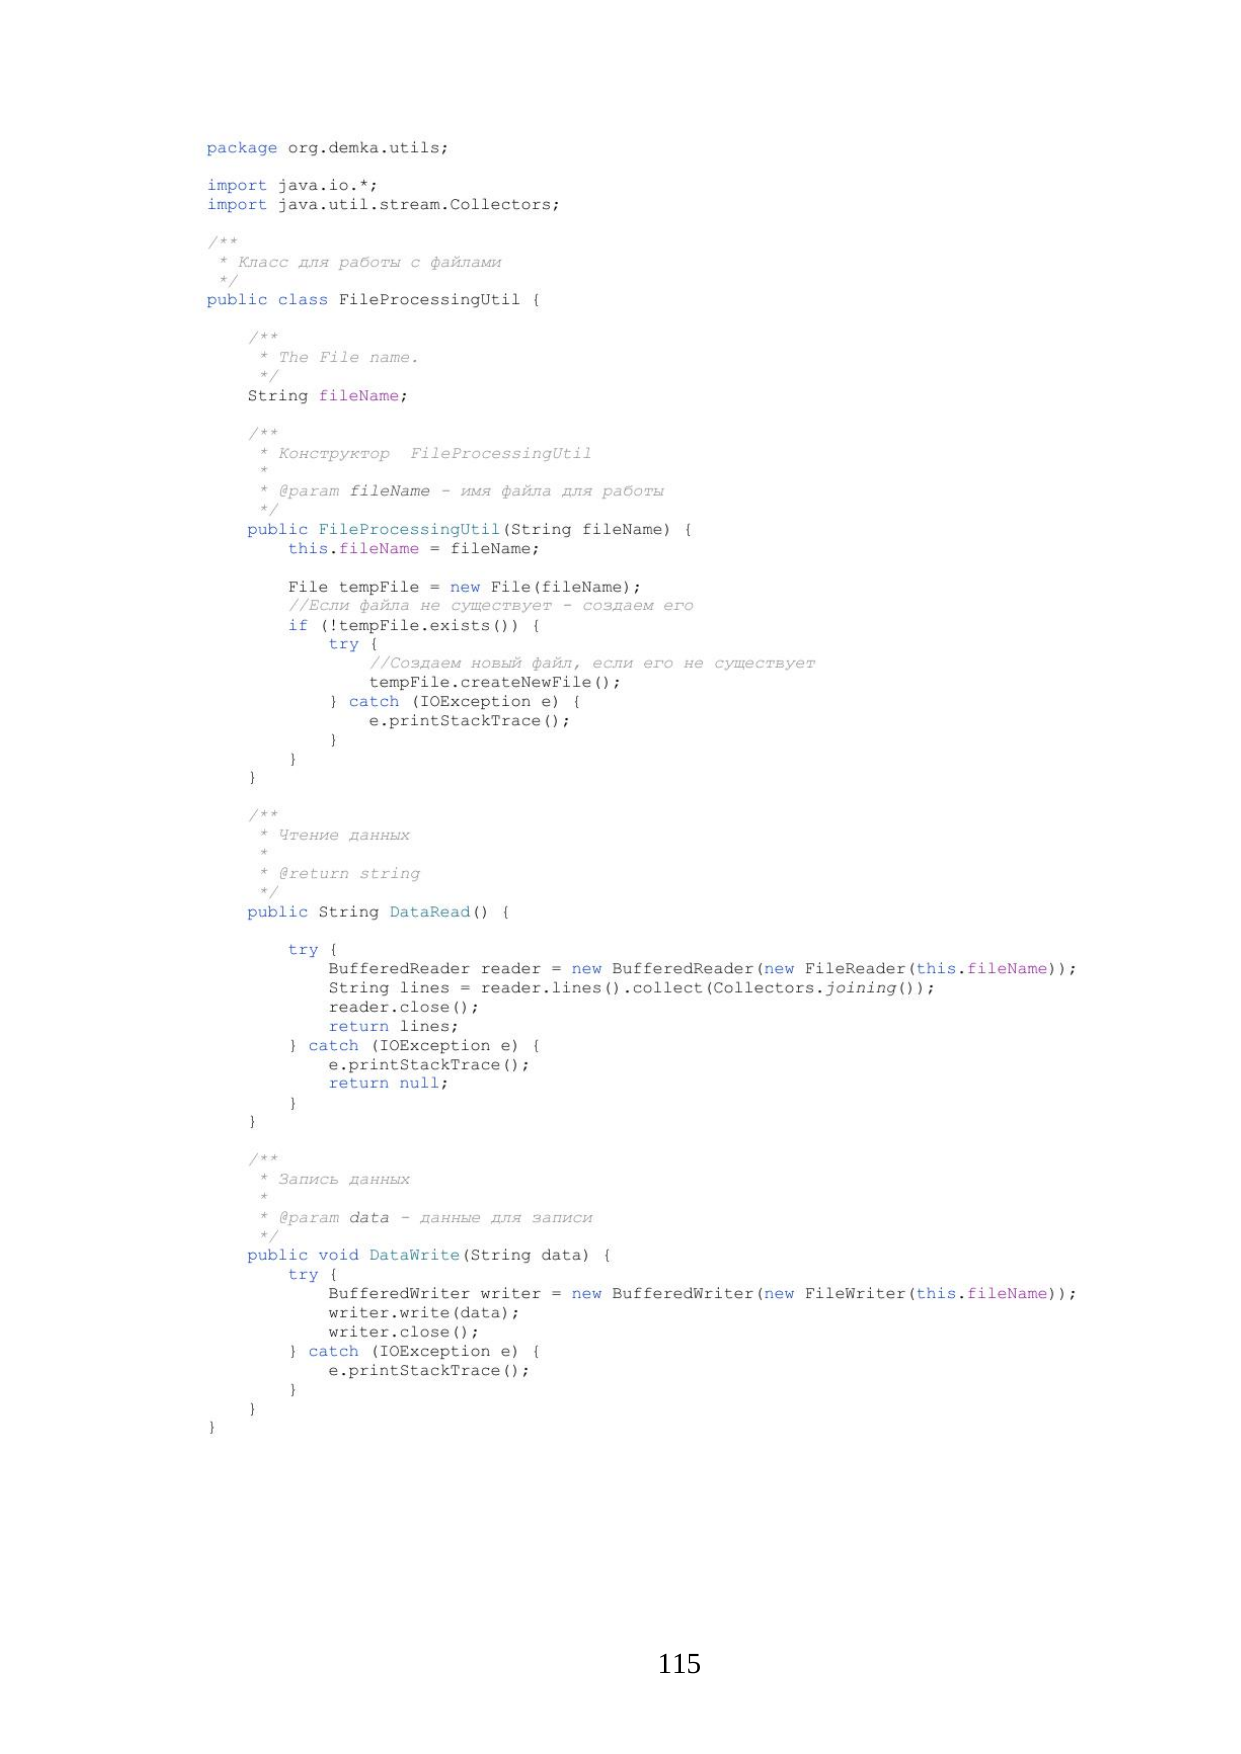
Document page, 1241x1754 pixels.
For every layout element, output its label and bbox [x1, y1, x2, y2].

picture [177, 118, 1182, 1539]
